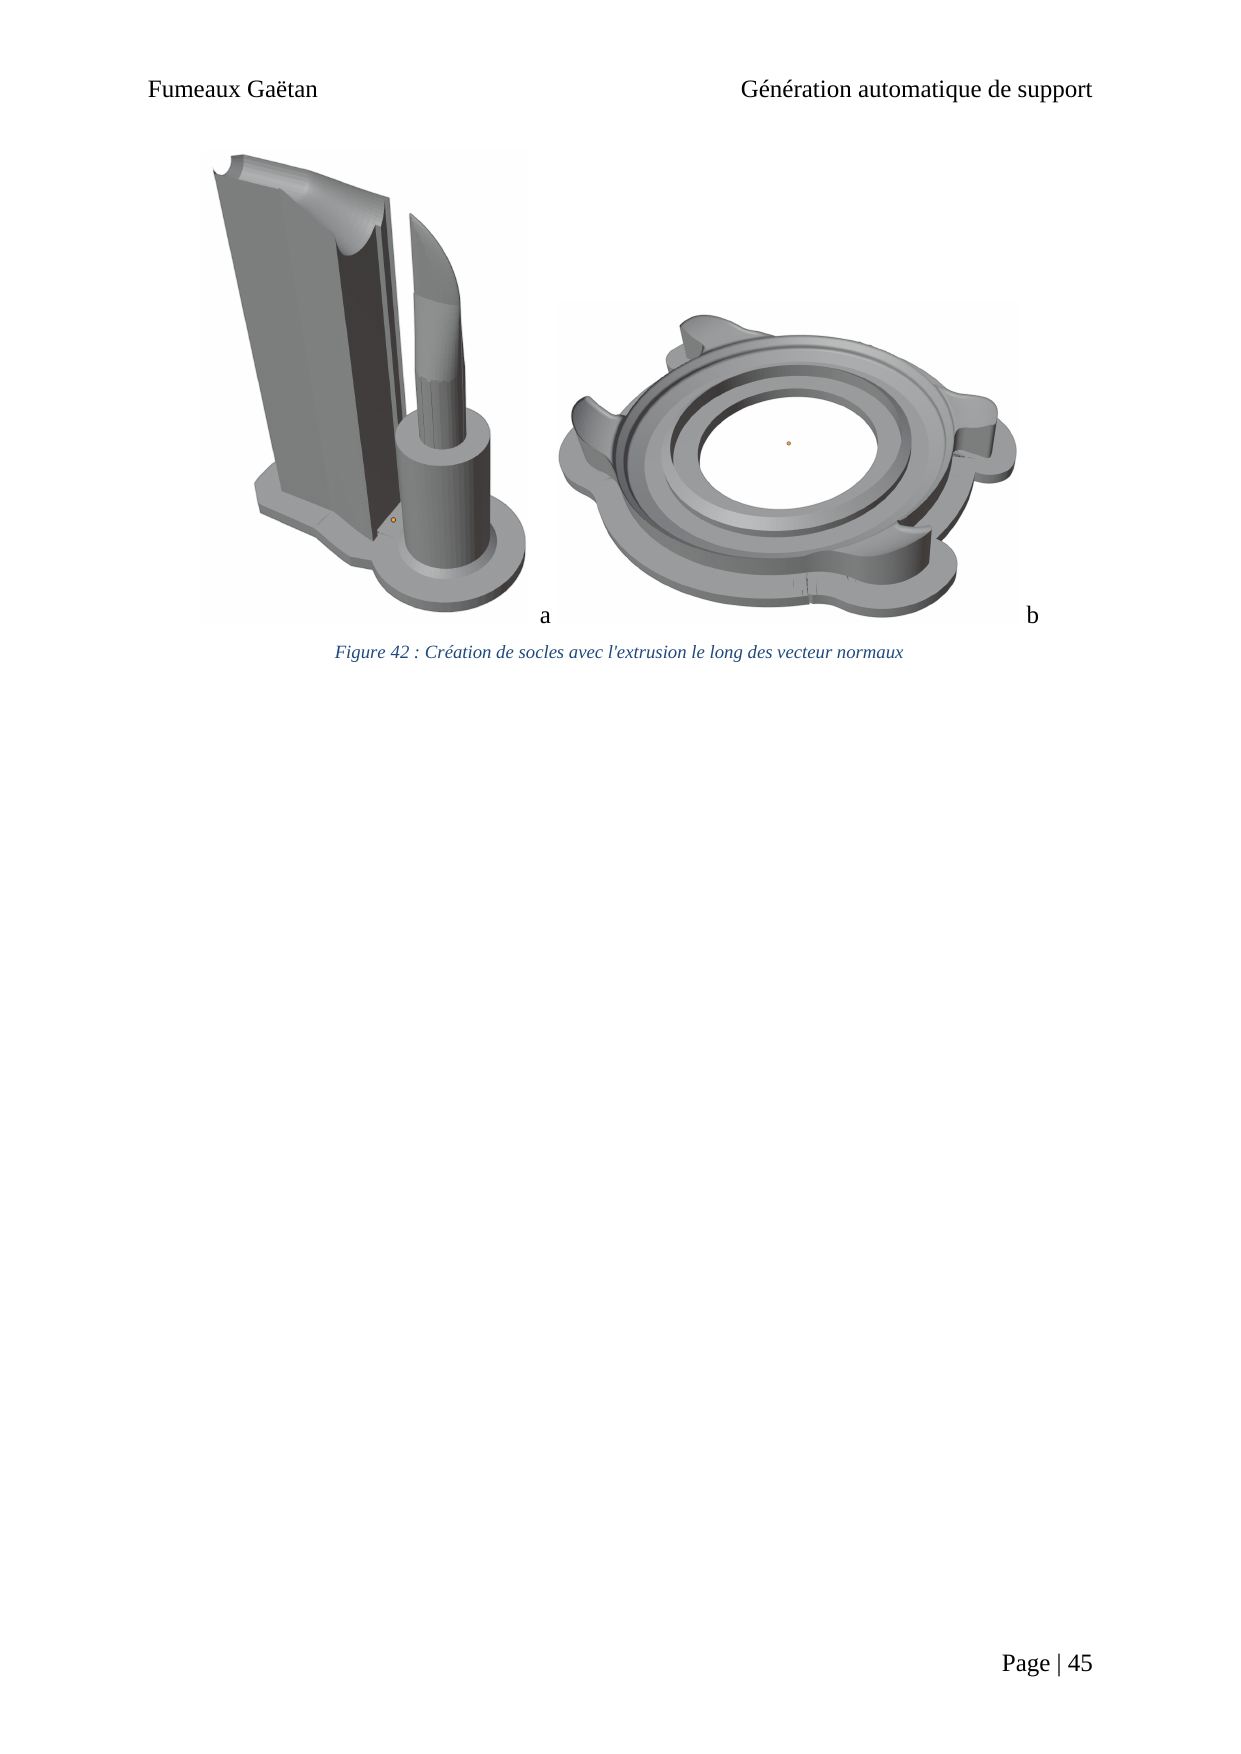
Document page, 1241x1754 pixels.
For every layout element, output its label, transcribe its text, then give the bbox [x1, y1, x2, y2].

text Figure 42 : Création de socles avec l'extrusion le long des vecteur normaux [148, 641, 1093, 662]
picture [201, 147, 534, 623]
picture [557, 302, 1020, 623]
